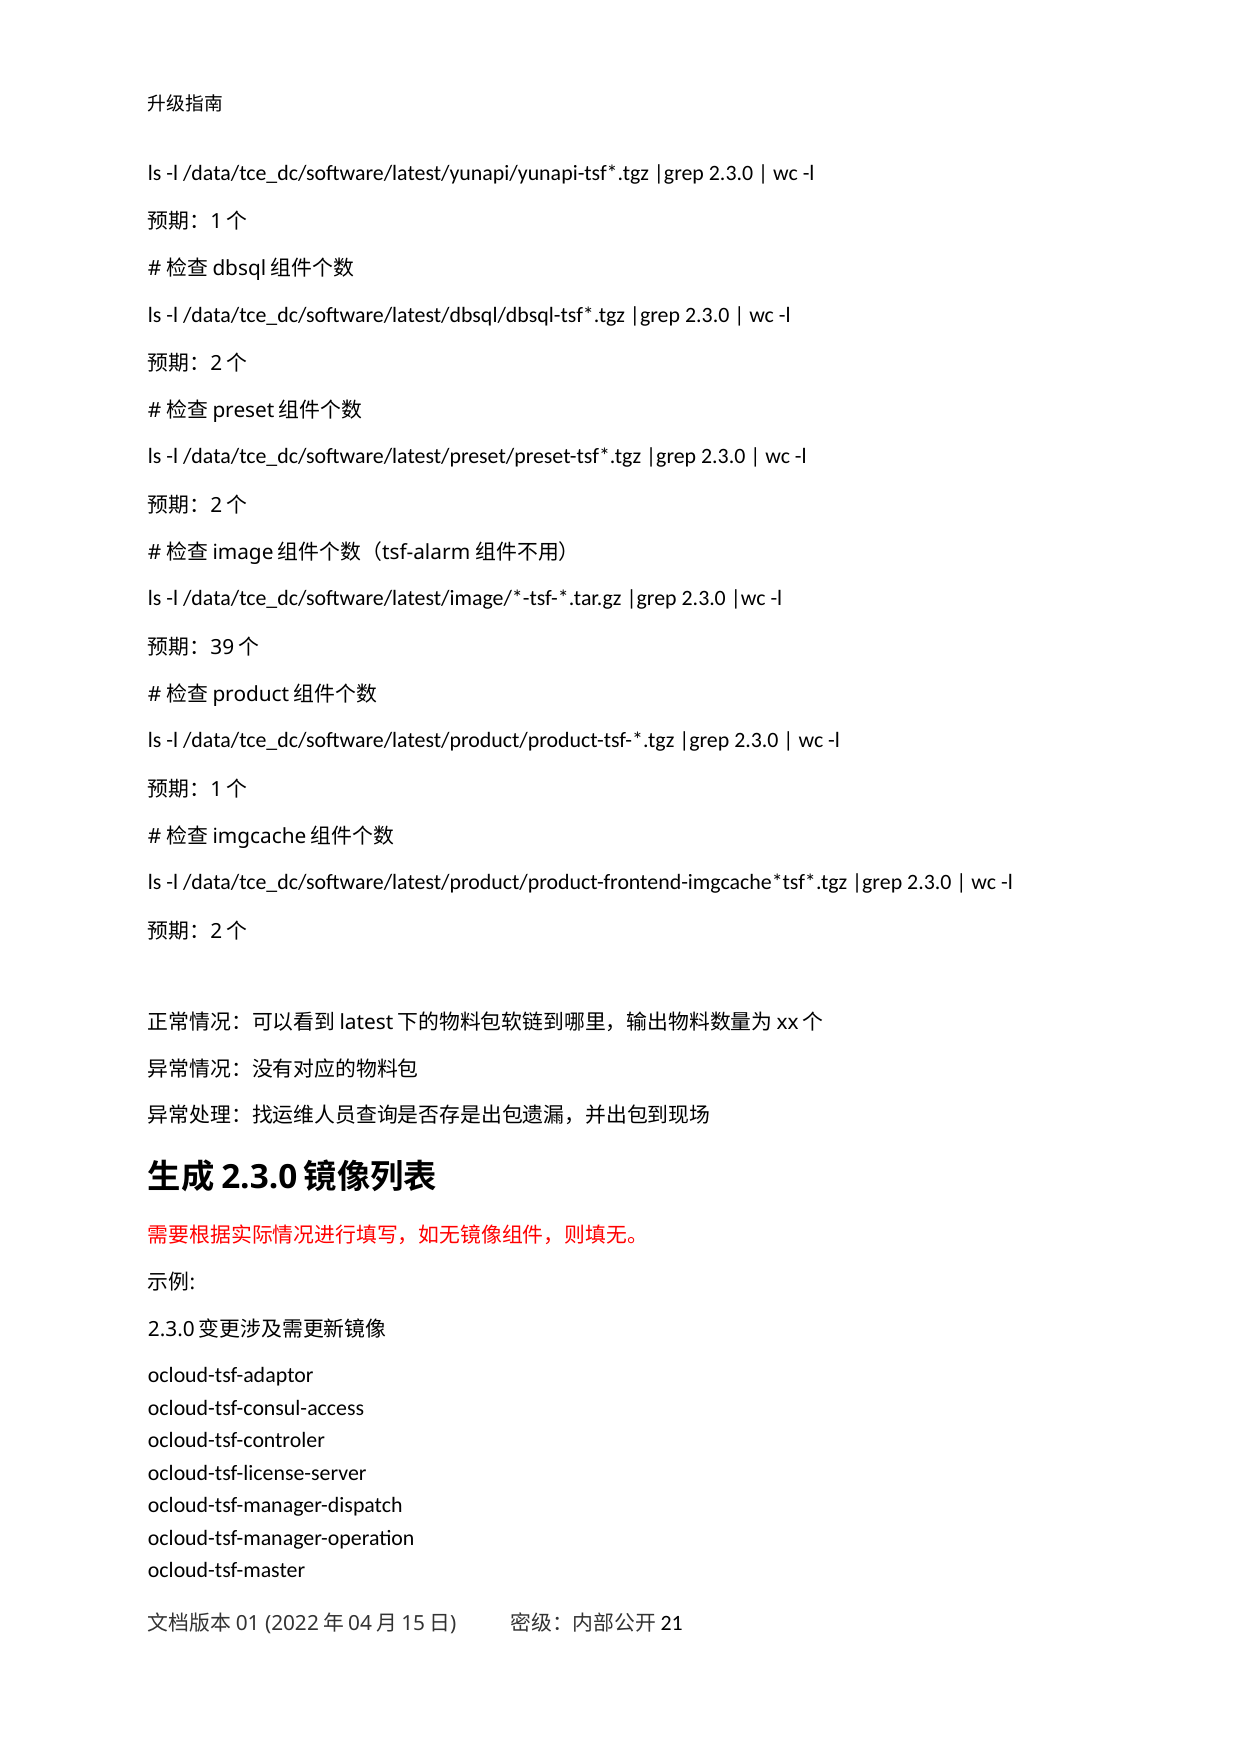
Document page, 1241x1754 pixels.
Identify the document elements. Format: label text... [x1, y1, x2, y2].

text 预期：2个 [148, 347, 1093, 377]
text 预期：1个 [148, 772, 1093, 803]
text ocloud-tsf-manager-operation [148, 1521, 1093, 1553]
text ocloud-tsf-consul-access [148, 1391, 1093, 1423]
text ocloud-tsf-adaptor [148, 1358, 1093, 1391]
text ocloud-tsf-license-server [148, 1456, 1093, 1488]
text ls -l /data/tce_dc/software/latest/dbsql/dbsql-tsf*.tgz |grep 2.3.0 | wc -l [148, 298, 1093, 330]
text 示例: [148, 1265, 1093, 1296]
text ls -l /data/tce_dc/software/latest/preset/preset-tsf*.tgz |grep 2.3.0 | wc -l [148, 440, 1093, 472]
text 预期：39个 [148, 630, 1093, 661]
text # 检查dbsql组件个数 [148, 251, 1093, 282]
text 预期：1个 [148, 205, 1093, 235]
text ls -l /data/tce_dc/software/latest/product/product-frontend-imgcache*tsf*.tgz |grep 2.3.0 | wc -l [148, 865, 1093, 898]
text ocloud-tsf-master [148, 1553, 1093, 1586]
text 正常情况：可以看到latest下的物料包软链到哪里，输出物料数量为xx个 [148, 1005, 1093, 1036]
text # 检查image组件个数（tsf-alarm 组件不用） [148, 535, 1093, 565]
text 预期：2个 [148, 914, 1093, 944]
text 异常处理：找运维人员查询是否存是出包遗漏，并出包到现场 [148, 1098, 1093, 1129]
text 2.3.0变更涉及需更新镜像 [148, 1312, 1093, 1342]
text 异常情况：没有对应的物料包 [148, 1052, 1093, 1082]
text 需要根据实际情况进行填写，如无镜像组件，则填无。 [148, 1219, 1093, 1249]
text ls -l /data/tce_dc/software/latest/yunapi/yunapi-tsf*.tgz |grep 2.3.0 | wc -l [148, 156, 1093, 188]
text # 检查imgcache组件个数 [148, 819, 1093, 849]
text ocloud-tsf-manager-dispatch [148, 1488, 1093, 1521]
text ocloud-tsf-controler [148, 1423, 1093, 1456]
text ls -l /data/tce_dc/software/latest/product/product-tsf-*.tgz |grep 2.3.0 | wc -l [148, 723, 1093, 756]
text # 检查product组件个数 [148, 677, 1093, 707]
text ls -l /data/tce_dc/software/latest/image/*-tsf-*.tar.gz |grep 2.3.0 |wc -l [148, 582, 1093, 614]
text # 检查preset组件个数 [148, 393, 1093, 423]
text 预期：2个 [148, 488, 1093, 519]
subtitle 生成2.3.0镜像列表 [148, 1149, 1093, 1198]
